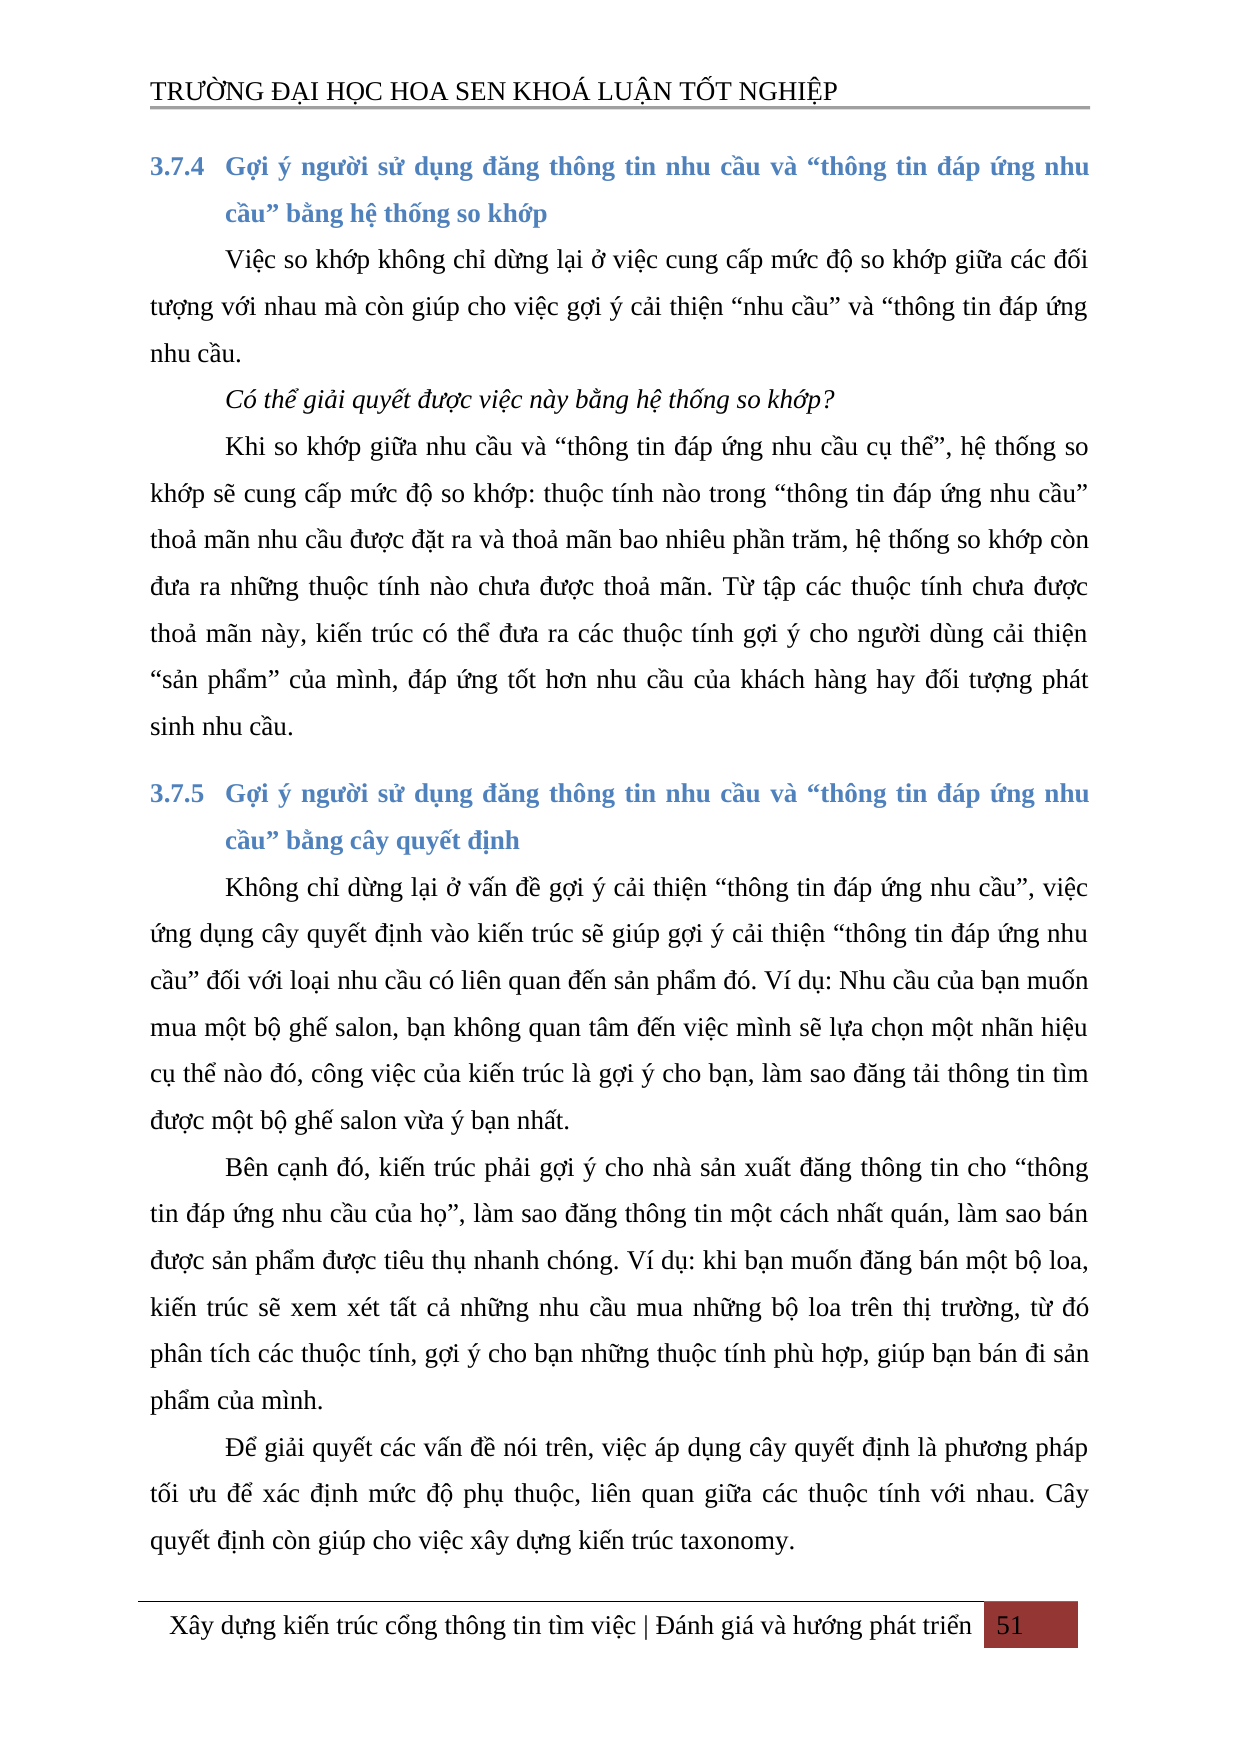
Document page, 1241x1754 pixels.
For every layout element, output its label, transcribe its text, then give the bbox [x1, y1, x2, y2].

subtitle Gợi ý người sử dụng đăng thông tin nhu cầu và “thông tin đáp ứng nhu cầu” bằng hệ thống so khớp [150, 150, 1090, 228]
text Không chỉ dừng lại ở vấn đề gợi ý cải thiện “thông tin đáp ứng nhu cầu”, việc ứng dụng cây quyết định vào kiến trúc sẽ giúp gợi ý cải thiện “thông tin đáp ứng nhu cầu” đối với loại nhu cầu có liên quan đến sản phẩm đó. Ví dụ: Nhu cầu của bạn muốn mua một bộ ghế salon, bạn không quan tâm đến việc mình sẽ lựa chọn một nhãn hiệu cụ thể nào đó, công việc của kiến trúc là gợi ý cho bạn, làm sao đăng tải thông tin tìm được một bộ ghế salon vừa ý bạn nhất. [150, 871, 1090, 1135]
text Để giải quyết các vấn đề nói trên, việc áp dụng cây quyết định là phương pháp tối ưu để xác định mức độ phụ thuộc, liên quan giữa các thuộc tính với nhau. Cây quyết định còn giúp cho việc xây dựng kiến trúc taxonomy. [150, 1431, 1090, 1555]
text Bên cạnh đó, kiến trúc phải gợi ý cho nhà sản xuất đăng thông tin cho “thông tin đáp ứng nhu cầu của họ”, làm sao đăng thông tin một cách nhất quán, làm sao bán được sản phẩm được tiêu thụ nhanh chóng. Ví dụ: khi bạn muốn đăng bán một bộ loa, kiến trúc sẽ xem xét tất cả những nhu cầu mua những bộ loa trên thị trường, từ đó phân tích các thuộc tính, gợi ý cho bạn những thuộc tính phù hợp, giúp bạn bán đi sản phẩm của mình. [150, 1151, 1090, 1415]
text Khi so khớp giữa nhu cầu và “thông tin đáp ứng nhu cầu cụ thể”, hệ thống so khớp sẽ cung cấp mức độ so khớp: thuộc tính nào trong “thông tin đáp ứng nhu cầu” thoả mãn nhu cầu được đặt ra và thoả mãn bao nhiêu phần trăm, hệ thống so khớp còn đưa ra những thuộc tính nào chưa được thoả mãn. Từ tập các thuộc tính chưa được thoả mãn này, kiến trúc có thể đưa ra các thuộc tính gợi ý cho người dùng cải thiện “sản phẩm” của mình, đáp ứng tốt hơn nhu cầu của khách hàng hay đối tượng phát sinh nhu cầu. [150, 430, 1090, 741]
subtitle Gợi ý người sử dụng đăng thông tin nhu cầu và “thông tin đáp ứng nhu cầu” bằng cây quyết định [150, 777, 1090, 855]
text Có thể giải quyết được việc này bằng hệ thống so khớp? [150, 383, 1090, 414]
text Việc so khớp không chỉ dừng lại ở việc cung cấp mức độ so khớp giữa các đối tượng với nhau mà còn giúp cho việc gợi ý cải thiện “nhu cầu” và “thông tin đáp ứng nhu cầu. [150, 243, 1090, 368]
